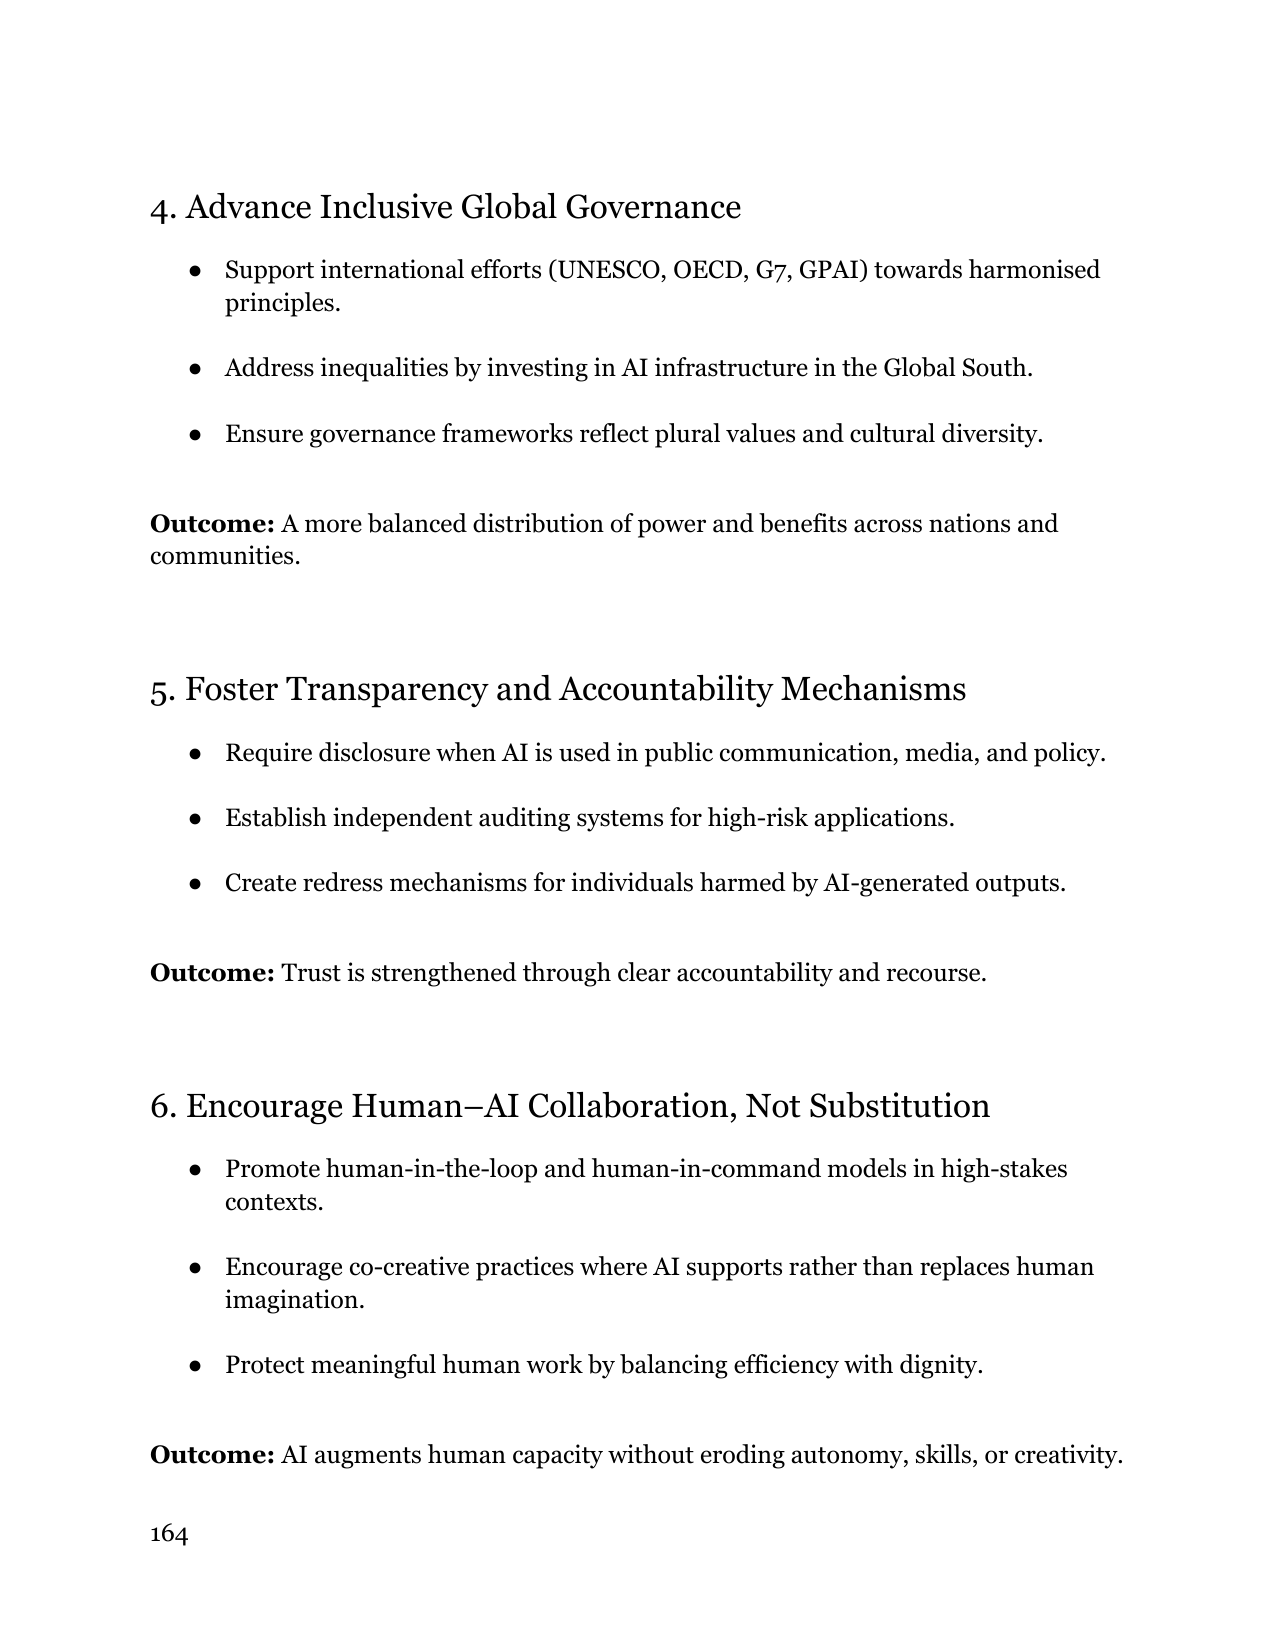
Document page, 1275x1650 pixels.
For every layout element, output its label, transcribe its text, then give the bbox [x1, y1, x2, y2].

list Establish independent auditing systems for high-risk applications. [187, 803, 1125, 864]
subtitle 4. Advance Inclusive Global Governance [150, 187, 1125, 225]
list Ensure governance frameworks reflect plural values and cultural diversity. [187, 419, 1125, 480]
list Encourage co-creative practices where AI supports rather than replaces human imagination. [187, 1253, 1125, 1346]
text Outcome: A more balanced distribution of power and benefits across nations and communities. [150, 509, 1125, 570]
list Promote human-in-the-loop and human-in-command models in high-stakes contexts. [187, 1155, 1125, 1249]
list Support international efforts (UNESCO, OECD, G7, GPAI) towards harmonised principles. [187, 256, 1125, 350]
subtitle 6. Encourage Human–AI Collaboration, Not Substitution [150, 1086, 1125, 1124]
list Create redress mechanisms for individuals harmed by AI-generated outputs. [187, 868, 1125, 929]
text Outcome: Trust is strengthened through clear accountability and recourse. [150, 959, 1125, 987]
list Require disclosure when AI is used in public communication, media, and policy. [187, 738, 1125, 799]
list Protect meaningful human work by balancing efficiency with dignity. [187, 1351, 1125, 1412]
text Outcome: AI augments human capacity without eroding autonomy, skills, or creativity. [150, 1441, 1125, 1469]
subtitle 5. Foster Transparency and Accountability Mechanisms [150, 669, 1125, 707]
list Address inequalities by investing in AI infrastructure in the Global South. [187, 354, 1125, 415]
